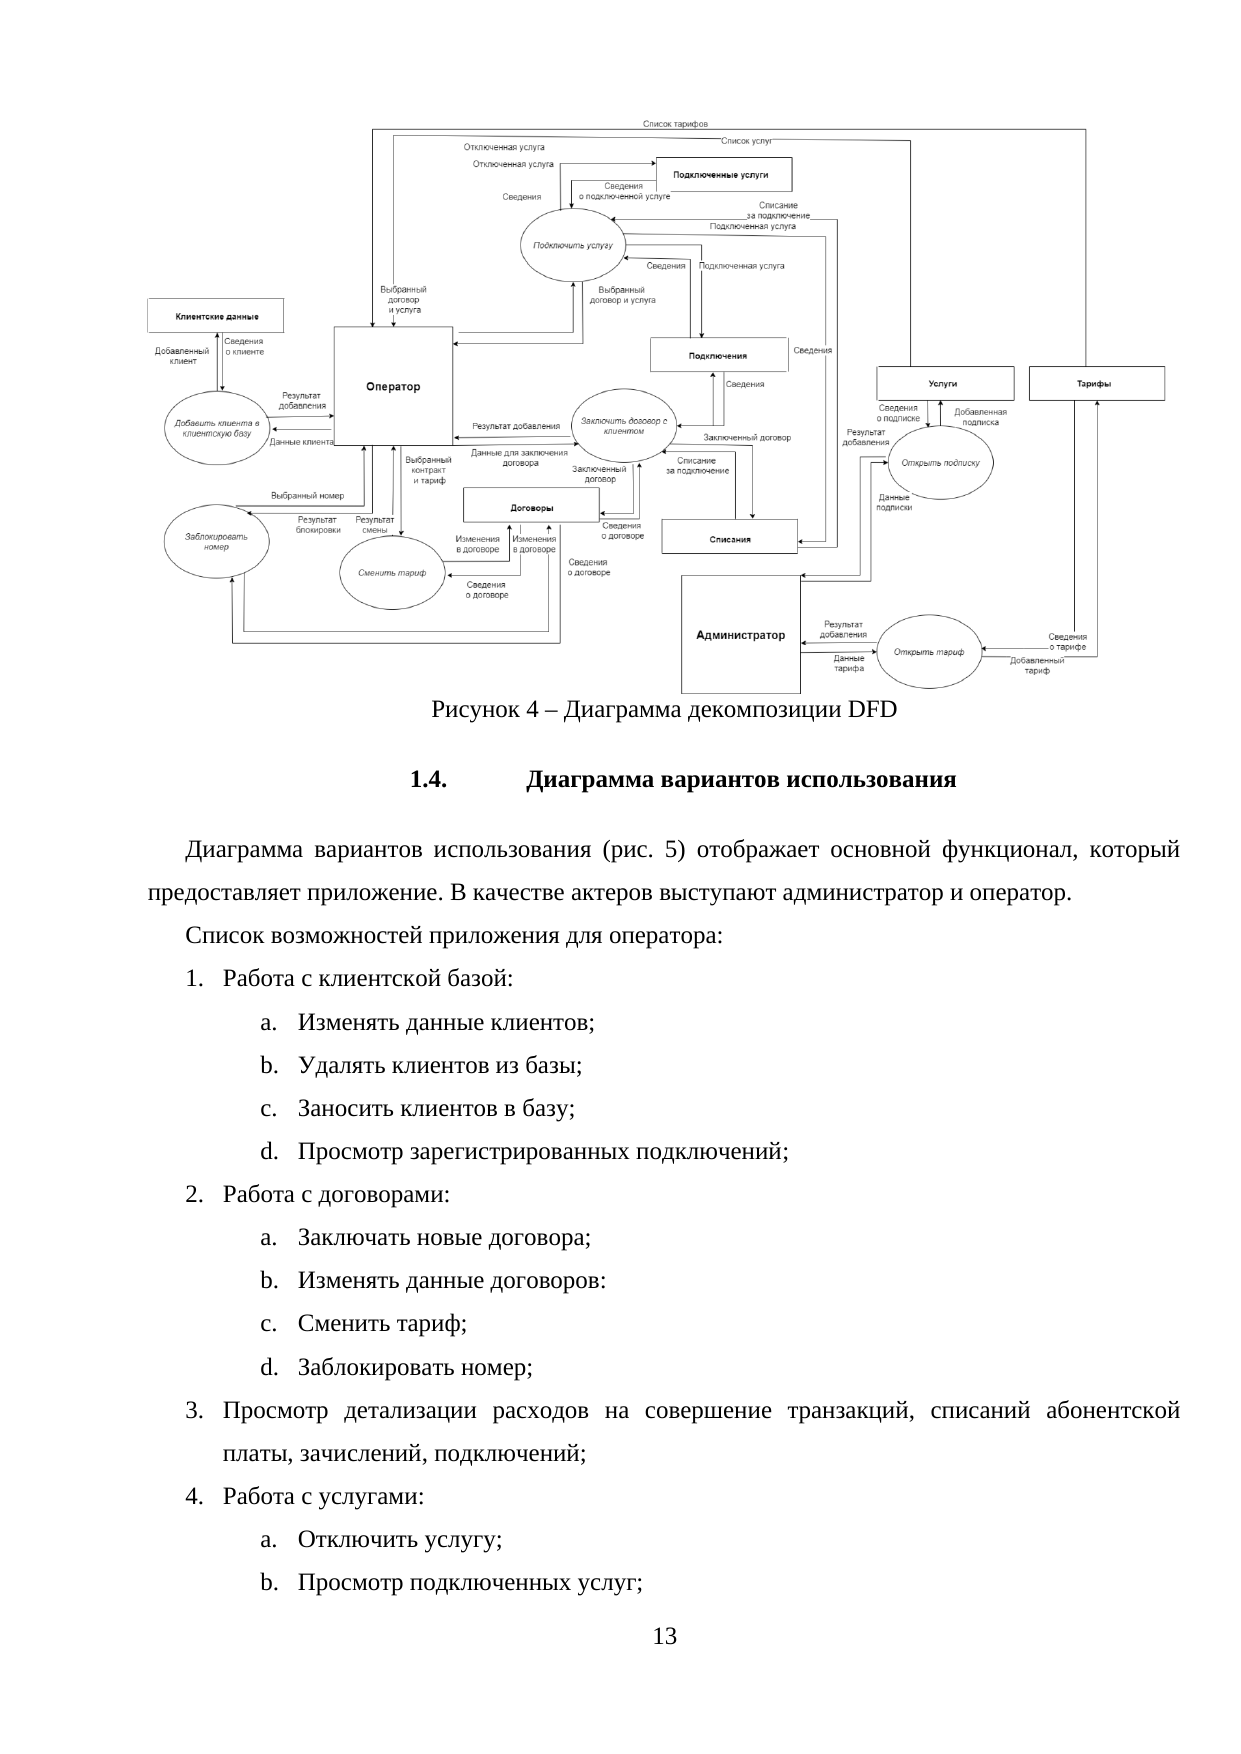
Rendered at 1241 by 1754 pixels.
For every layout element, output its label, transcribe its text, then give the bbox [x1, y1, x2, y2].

list Работа с услугами: [185, 1481, 1181, 1510]
list Заблокировать номер; [260, 1352, 1181, 1380]
list Отключить услугу; [260, 1524, 1181, 1553]
list Работа с договорами: [185, 1179, 1181, 1208]
list Заносить клиентов в базу; [260, 1093, 1181, 1122]
subtitle Диаграмма вариантов использования [185, 764, 1181, 793]
list Удалять клиентов из базы; [260, 1050, 1181, 1078]
text Рисунок 4 – Диаграмма декомпозиции DFD [148, 694, 1181, 723]
list Изменять данные договоров: [260, 1265, 1181, 1294]
list Просмотр детализации расходов на совершение транзакций, списаний абонентской платы, зачислений, подключений; [185, 1395, 1181, 1467]
list Заключать новые договора; [260, 1222, 1181, 1251]
list Просмотр подключенных услуг; [260, 1567, 1181, 1596]
list Сменить тариф; [260, 1308, 1181, 1337]
list Изменять данные клиентов; [260, 1007, 1181, 1035]
list Работа с клиентской базой: [185, 963, 1181, 992]
text Диаграмма вариантов использования (рис. 5) отображает основной функционал, который предоставляет приложение. В качестве актеров выступают администратор и оператор. [148, 834, 1181, 906]
picture [147, 118, 1182, 694]
list Просмотр зарегистрированных подключений; [260, 1136, 1181, 1165]
text Список возможностей приложения для оператора: [148, 920, 1181, 949]
